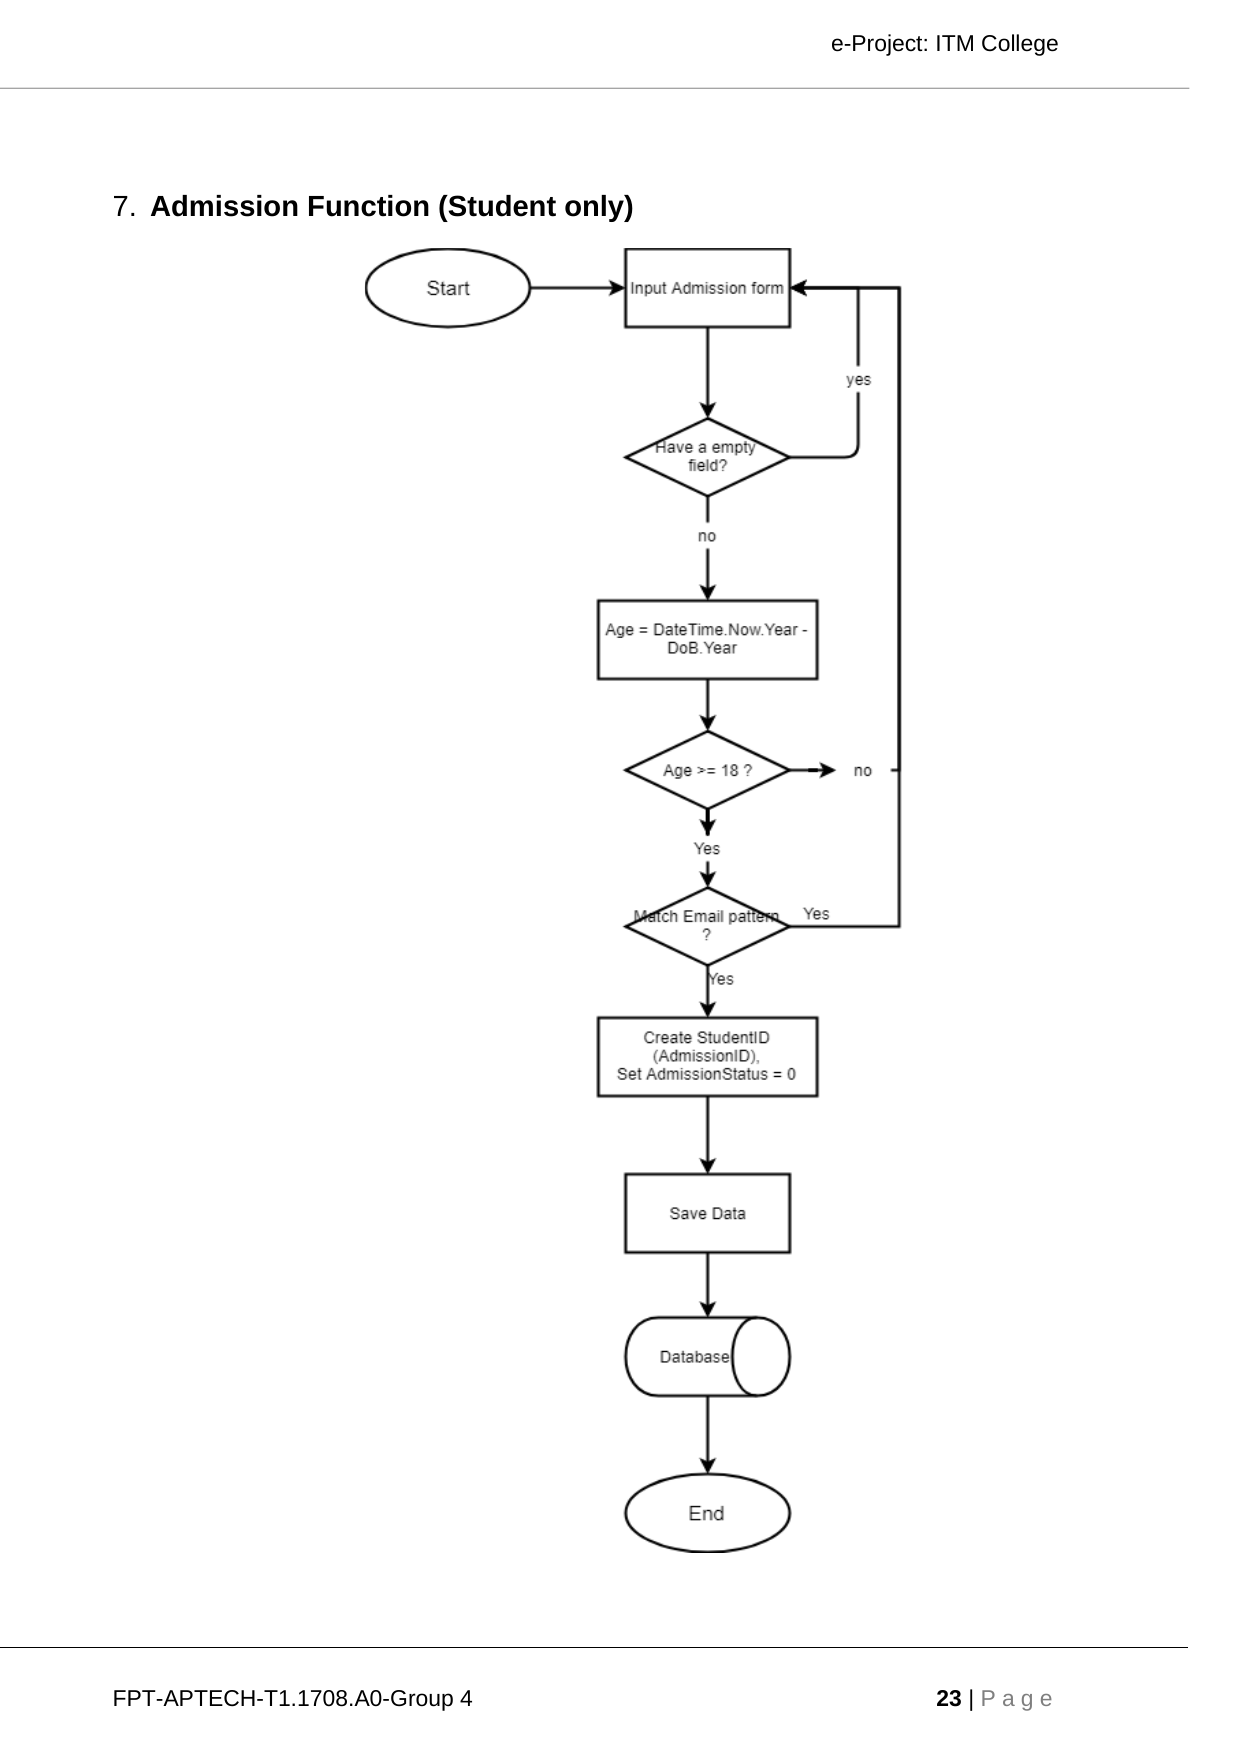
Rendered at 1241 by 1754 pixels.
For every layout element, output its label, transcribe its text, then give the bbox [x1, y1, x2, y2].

picture [364, 248, 911, 1553]
subtitle Admission Function (Student only) [112, 189, 1162, 222]
